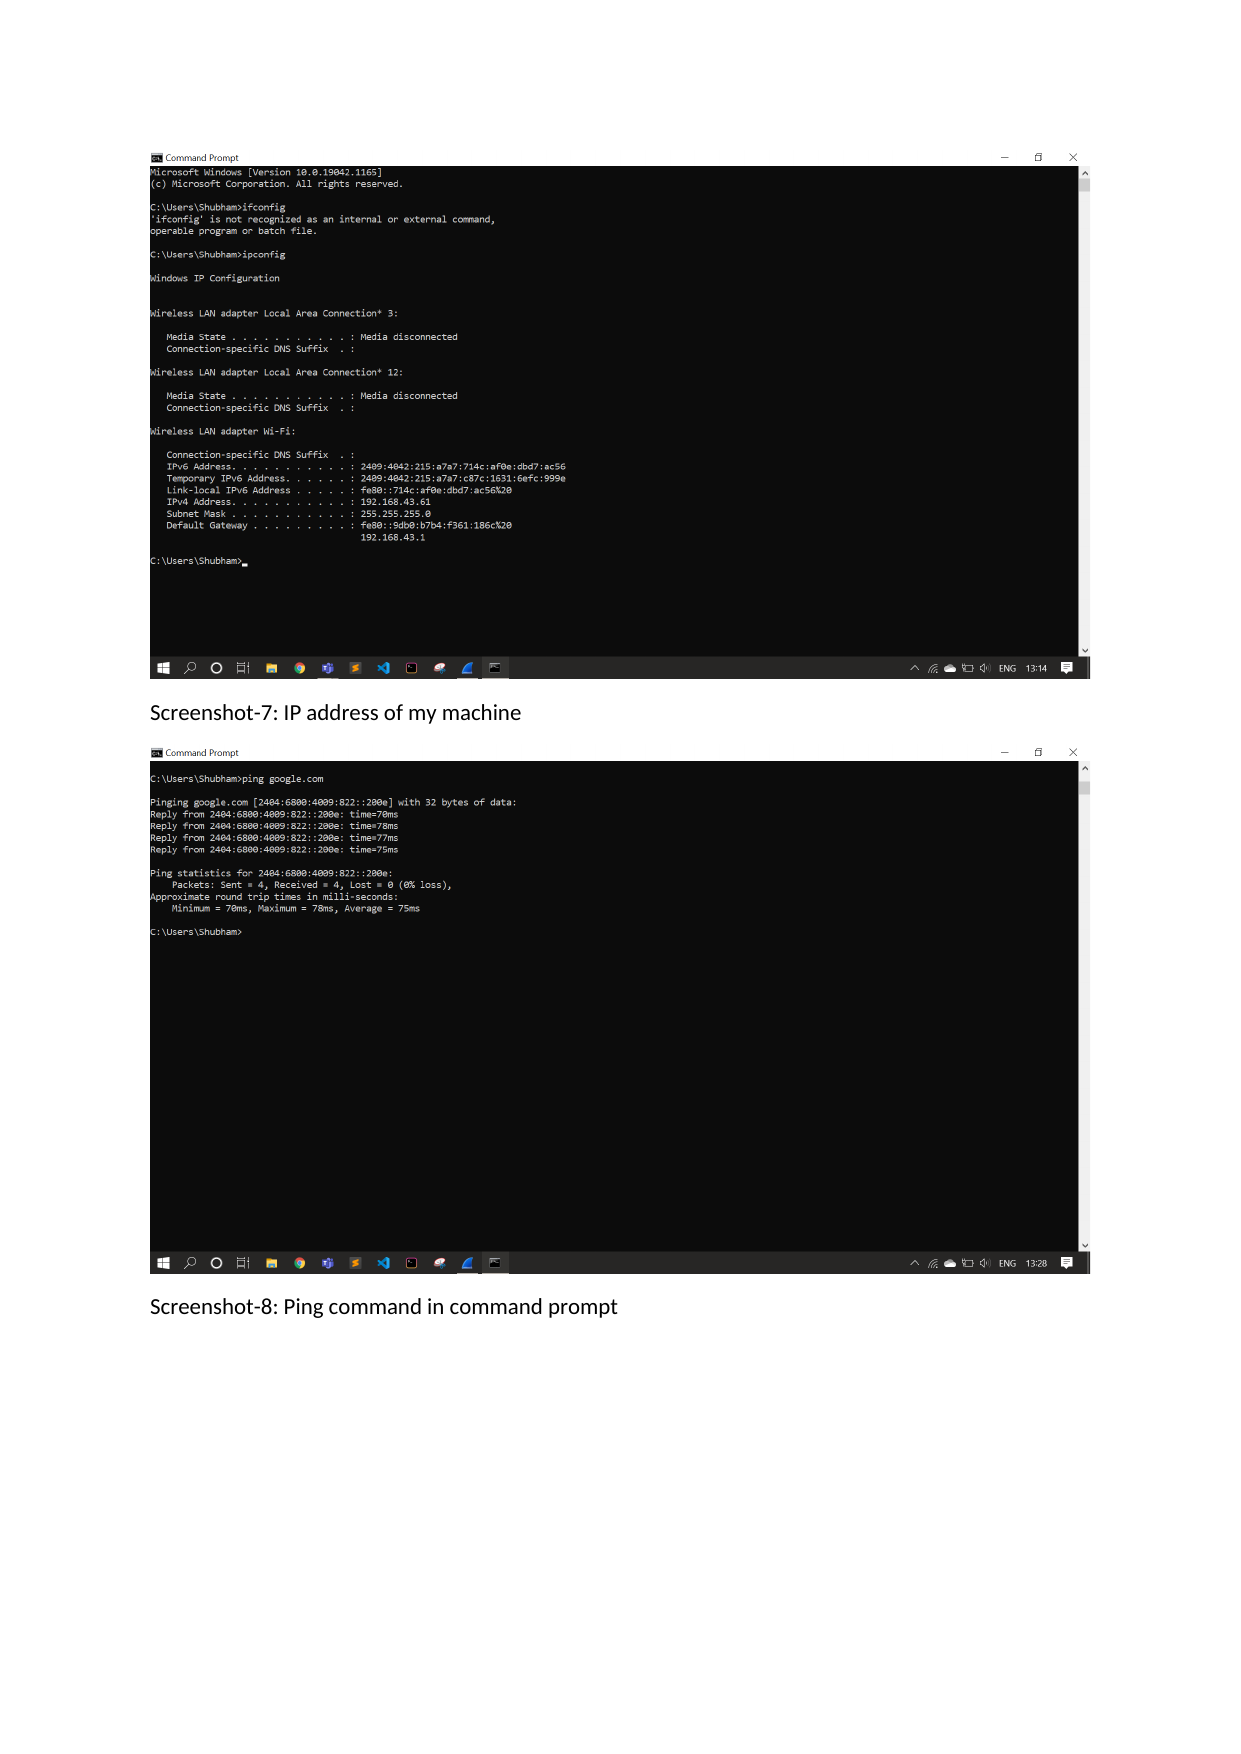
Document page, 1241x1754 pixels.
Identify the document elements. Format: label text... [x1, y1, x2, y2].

picture [150, 150, 1091, 679]
text Screenshot-7: IP address of my machine [150, 698, 1090, 726]
text Screenshot-8: Ping command in command prompt [150, 1292, 1090, 1320]
picture [150, 744, 1091, 1274]
